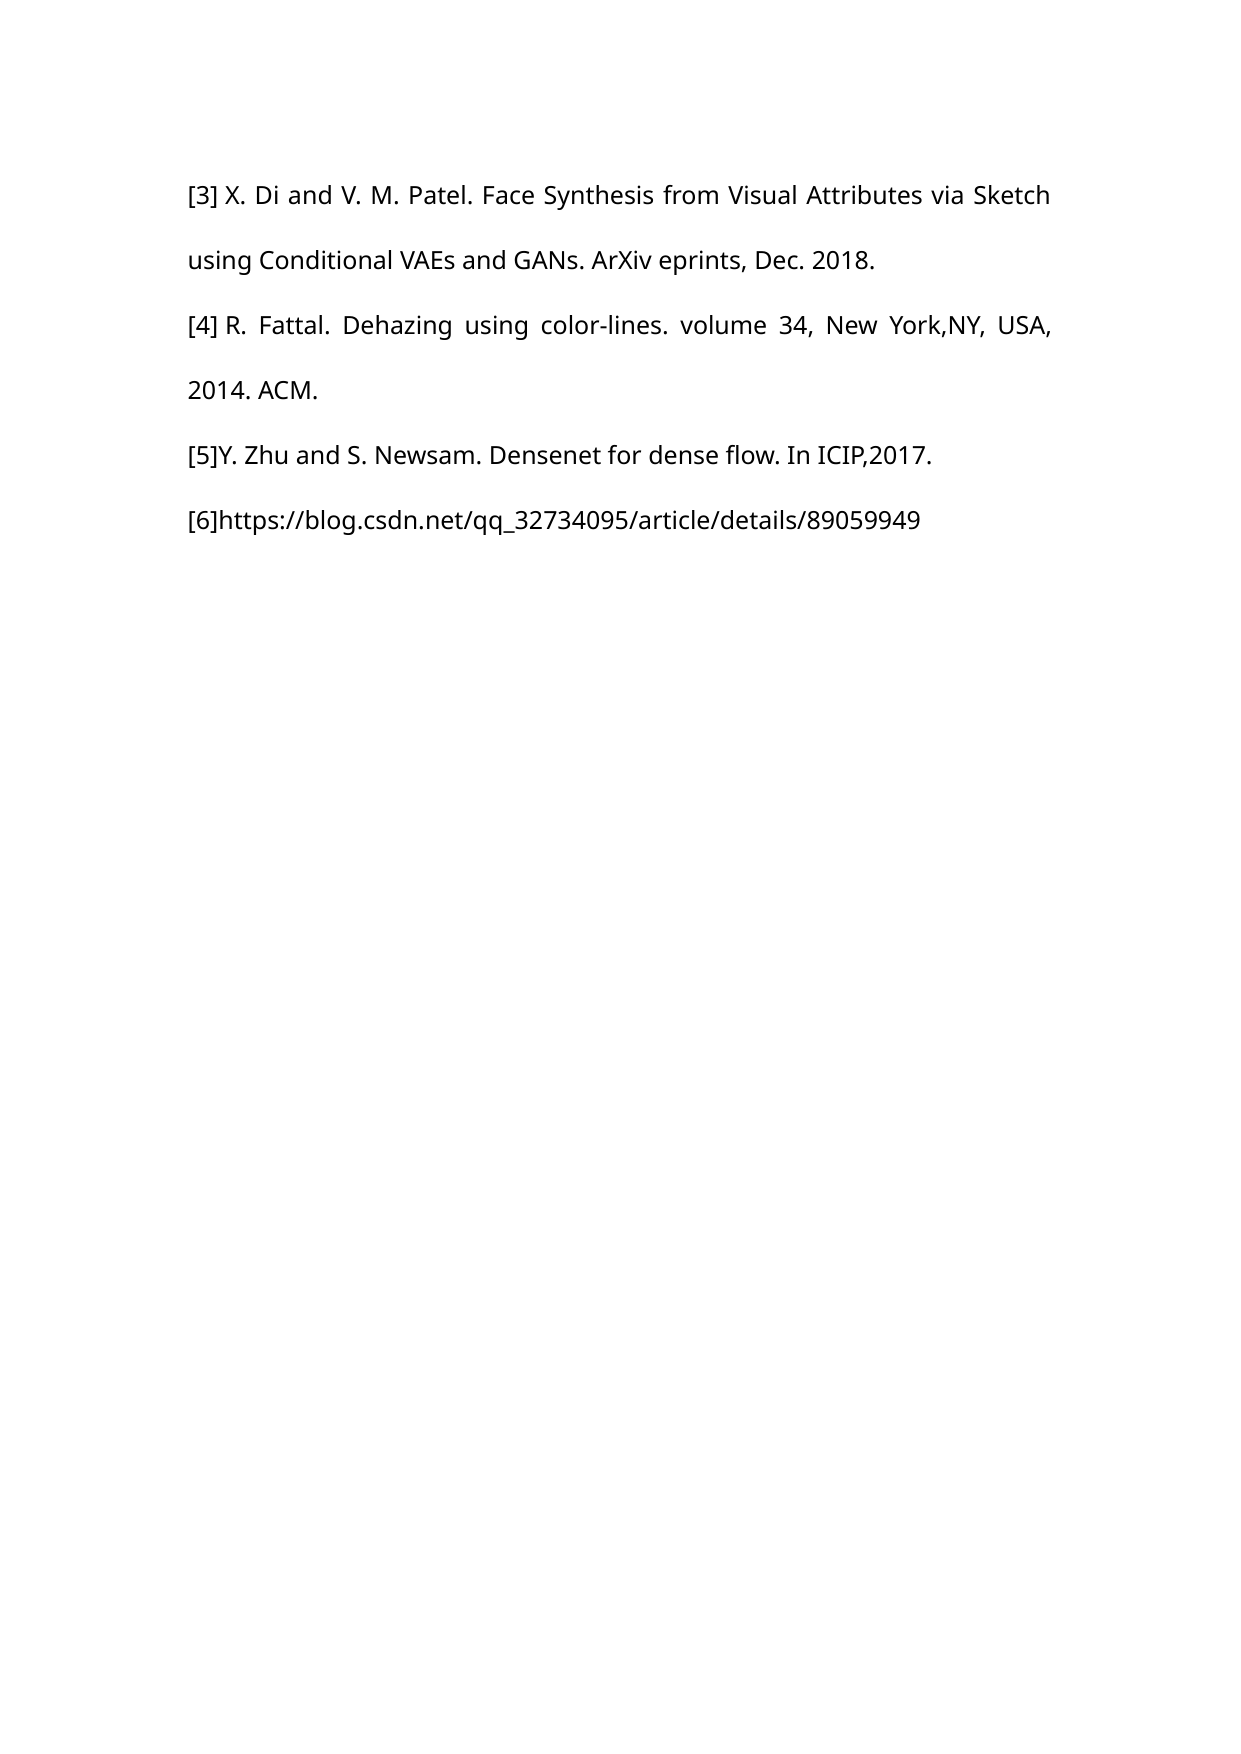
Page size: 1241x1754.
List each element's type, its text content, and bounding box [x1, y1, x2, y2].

list [6]https://blog.csdn.net/qq_32734095/article/details/89059949 [187, 487, 1053, 552]
list R. Fattal. Dehazing using color-lines. volume 34, New York,NY, USA, 2014. ACM. [187, 292, 1053, 422]
list [5]Y. Zhu and S. Newsam. Densenet for dense flow. In ICIP,2017. [187, 422, 1053, 487]
list X. Di and V. M. Patel. Face Synthesis from Visual Attributes via Sketch using Conditional VAEs and GANs. ArXiv eprints, Dec. 2018. [187, 162, 1053, 292]
